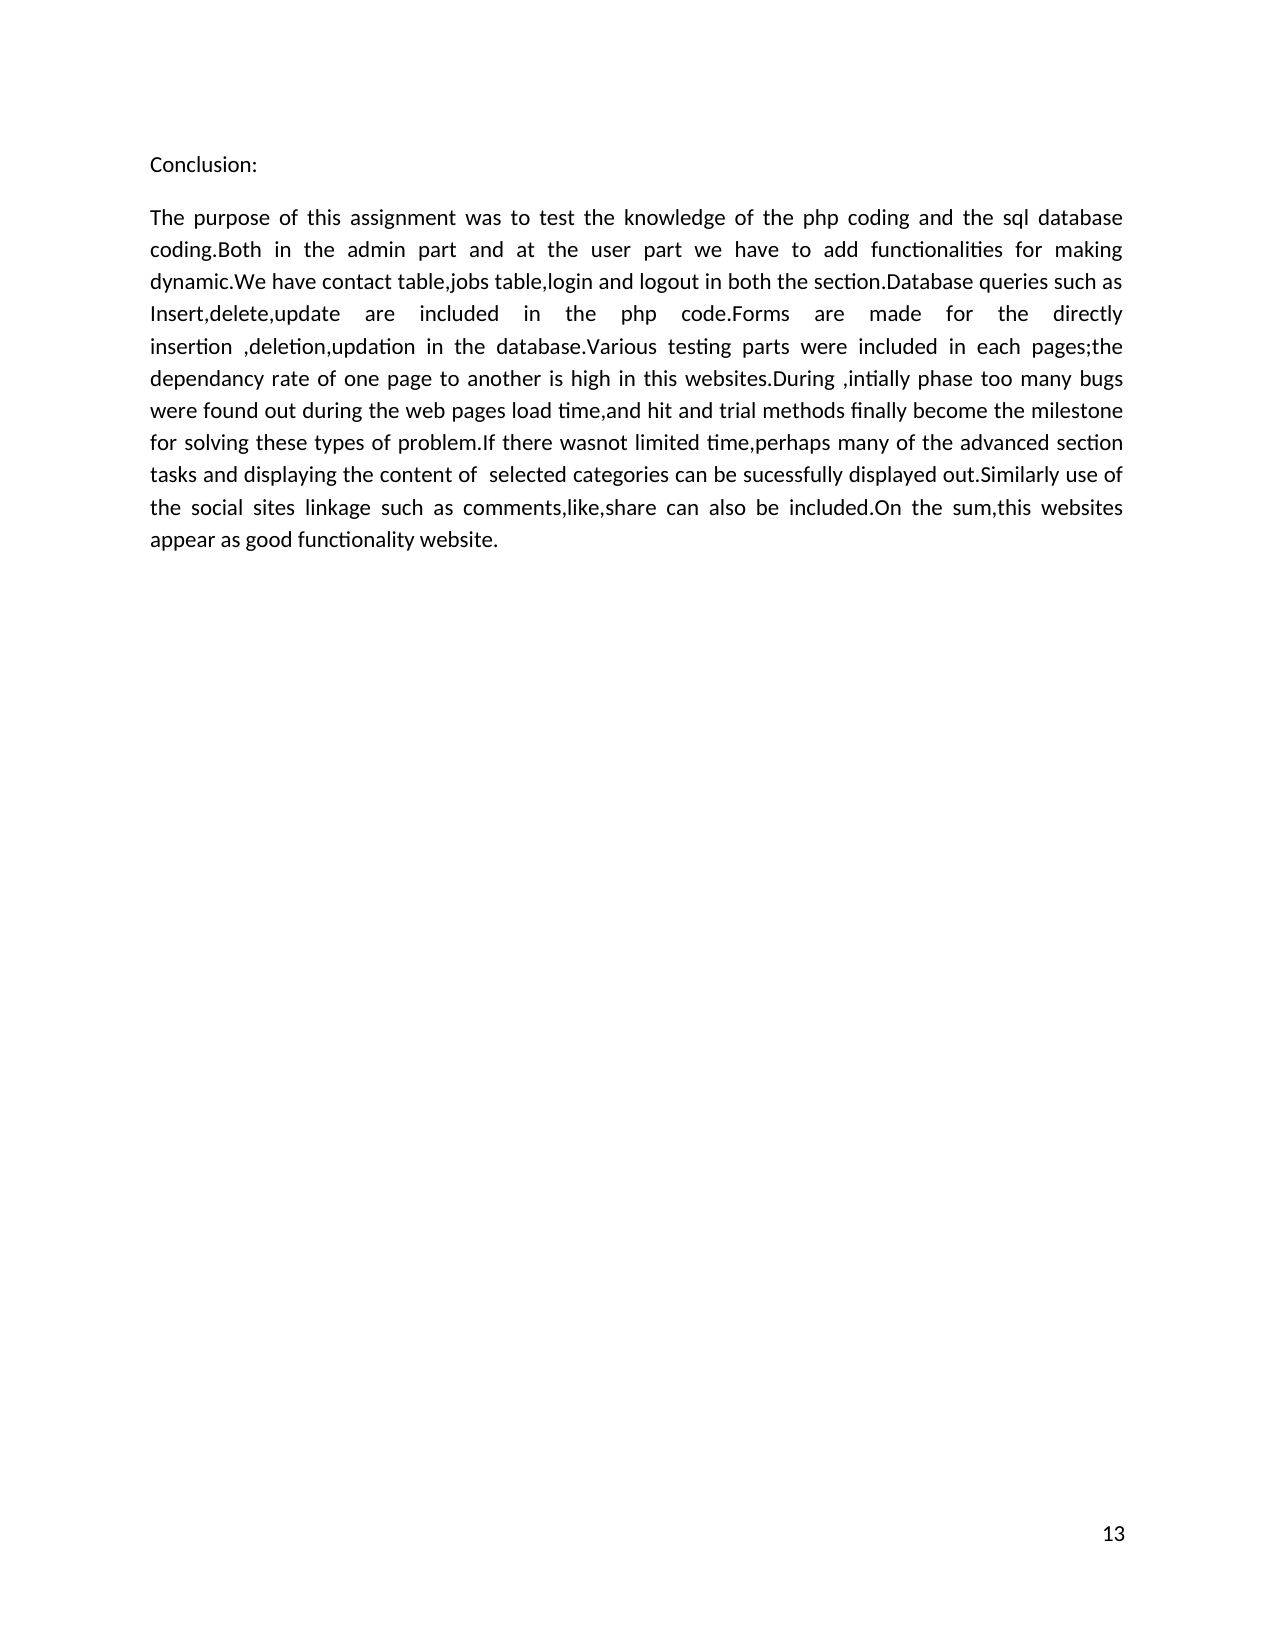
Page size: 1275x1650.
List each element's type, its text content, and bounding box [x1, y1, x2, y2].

text The purpose of this assignment was to test the knowledge of the php coding and the sql database coding.Both in the admin part and at the user part we have to add functionalities for making dynamic.We have contact table,jobs table,login and logout in both the section.Database queries such as Insert,delete,update are included in the php code.Forms are made for the directly insertion ,deletion,updation in the database.Various testing parts were included in each pages;the dependancy rate of one page to another is high in this websites.During ,intially phase too many bugs were found out during the web pages load time,and hit and trial methods finally become the milestone for solving these types of problem.If there wasnot limited time,perhaps many of the advanced section tasks and displaying the content of selected categories can be sucessfully displayed out.Similarly use of the social sites linkage such as comments,like,share can also be included.On the sum,this websites appear as good functionality website. [150, 203, 1125, 553]
text Conclusion: [150, 150, 1125, 178]
